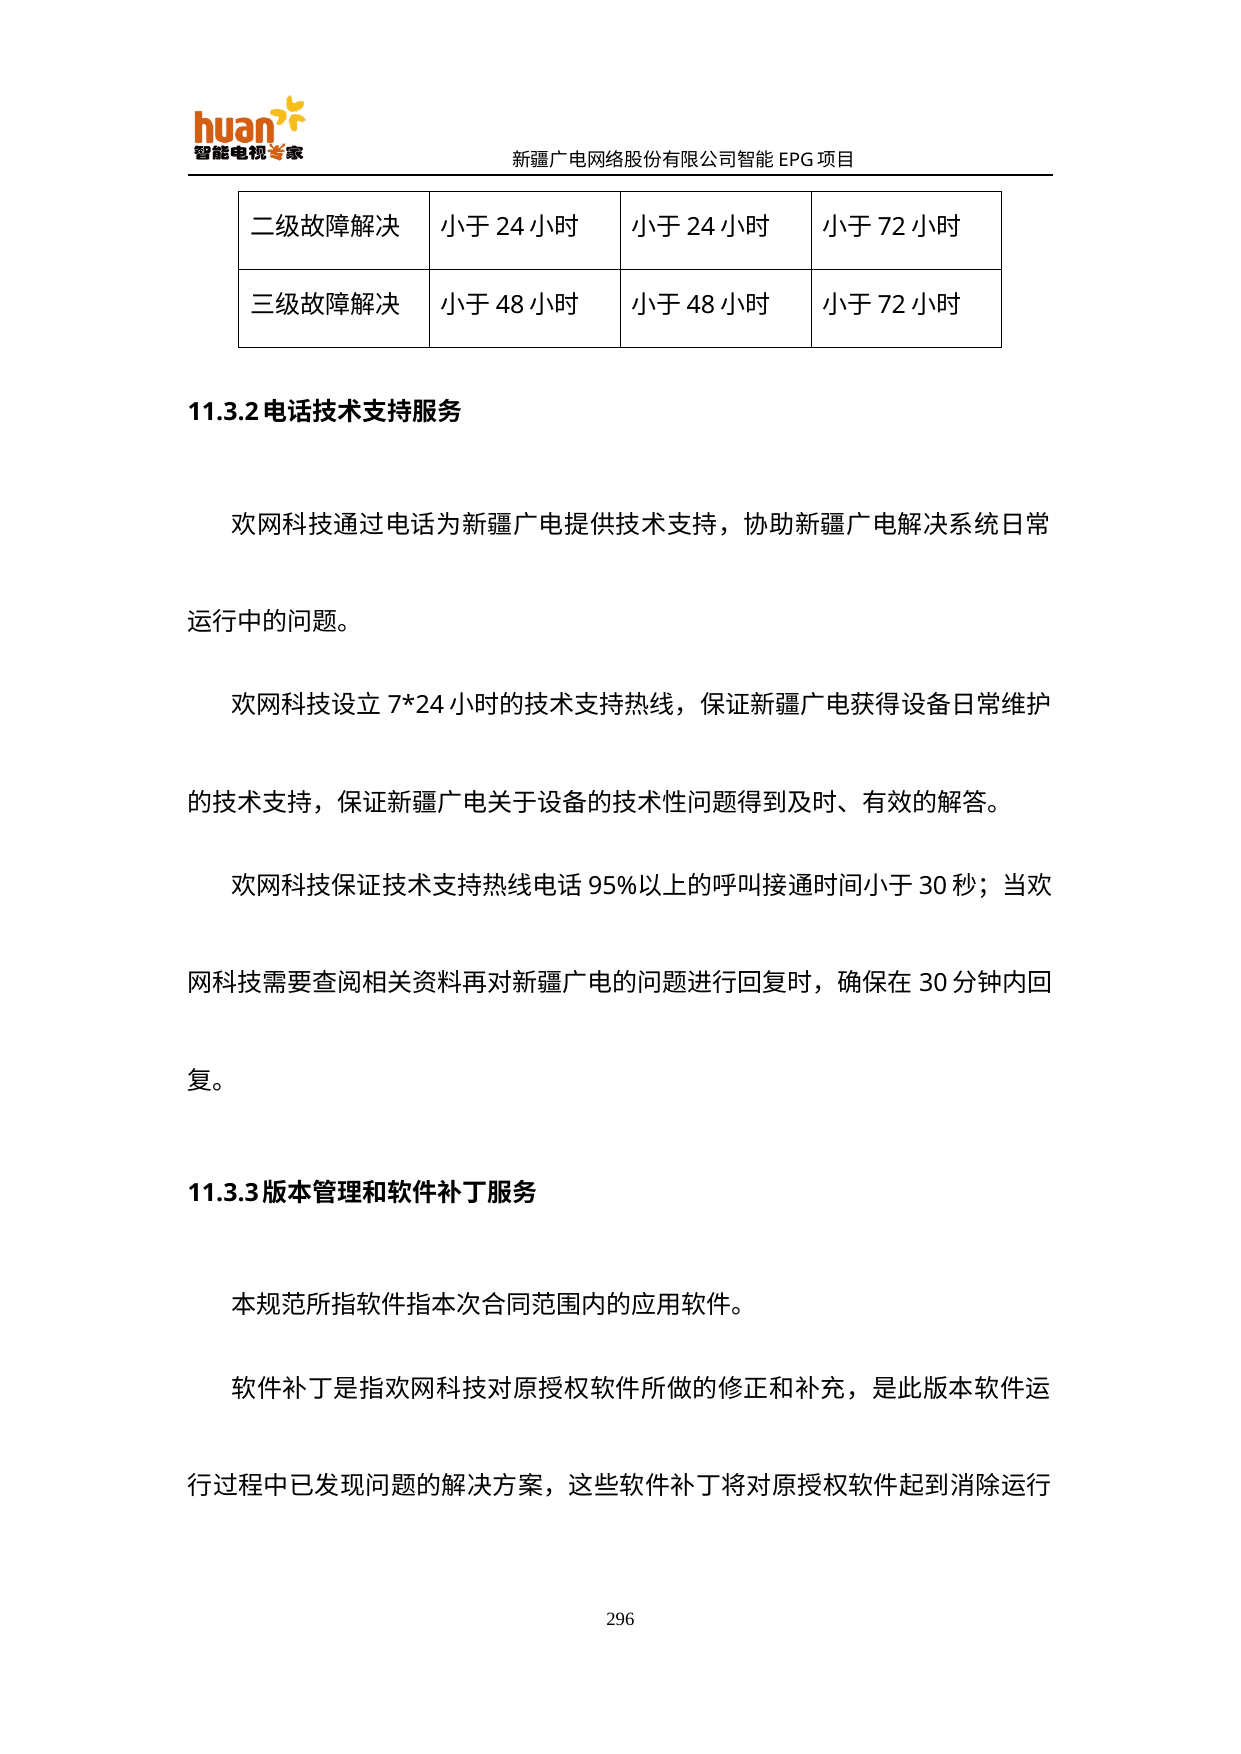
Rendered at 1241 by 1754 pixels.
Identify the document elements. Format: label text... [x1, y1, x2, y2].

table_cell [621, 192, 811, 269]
text 欢网科技保证技术支持热线电话95%以上的呼叫接通时间小于30秒；当欢网科技需要查阅相关资料再对新疆广电的问题进行回复时，确保在30分钟内回复。 [187, 851, 1053, 1111]
subtitle 电话技术支持服务 [187, 377, 1053, 442]
text 欢网科技通过电话为新疆广电提供技术支持，协助新疆广电解决系统日常运行中的问题。 [187, 490, 1053, 652]
picture [187, 88, 313, 167]
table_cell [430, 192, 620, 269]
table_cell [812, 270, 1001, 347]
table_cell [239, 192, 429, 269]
text 欢网科技设立7*24小时的技术支持热线，保证新疆广电获得设备日常维护的技术支持，保证新疆广电关于设备的技术性问题得到及时、有效的解答。 [187, 670, 1053, 833]
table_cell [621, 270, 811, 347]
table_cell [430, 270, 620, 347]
subtitle 版本管理和软件补丁服务 [187, 1158, 1053, 1223]
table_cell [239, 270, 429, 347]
text 本规范所指软件指本次合同范围内的应用软件。 [187, 1271, 1053, 1336]
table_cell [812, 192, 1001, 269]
text 软件补丁是指欢网科技对原授权软件所做的修正和补充，是此版本软件运行过程中已发现问题的解决方案，这些软件补丁将对原授权软件起到消除运行中潜在的隐患的作用。 [187, 1354, 1053, 1516]
